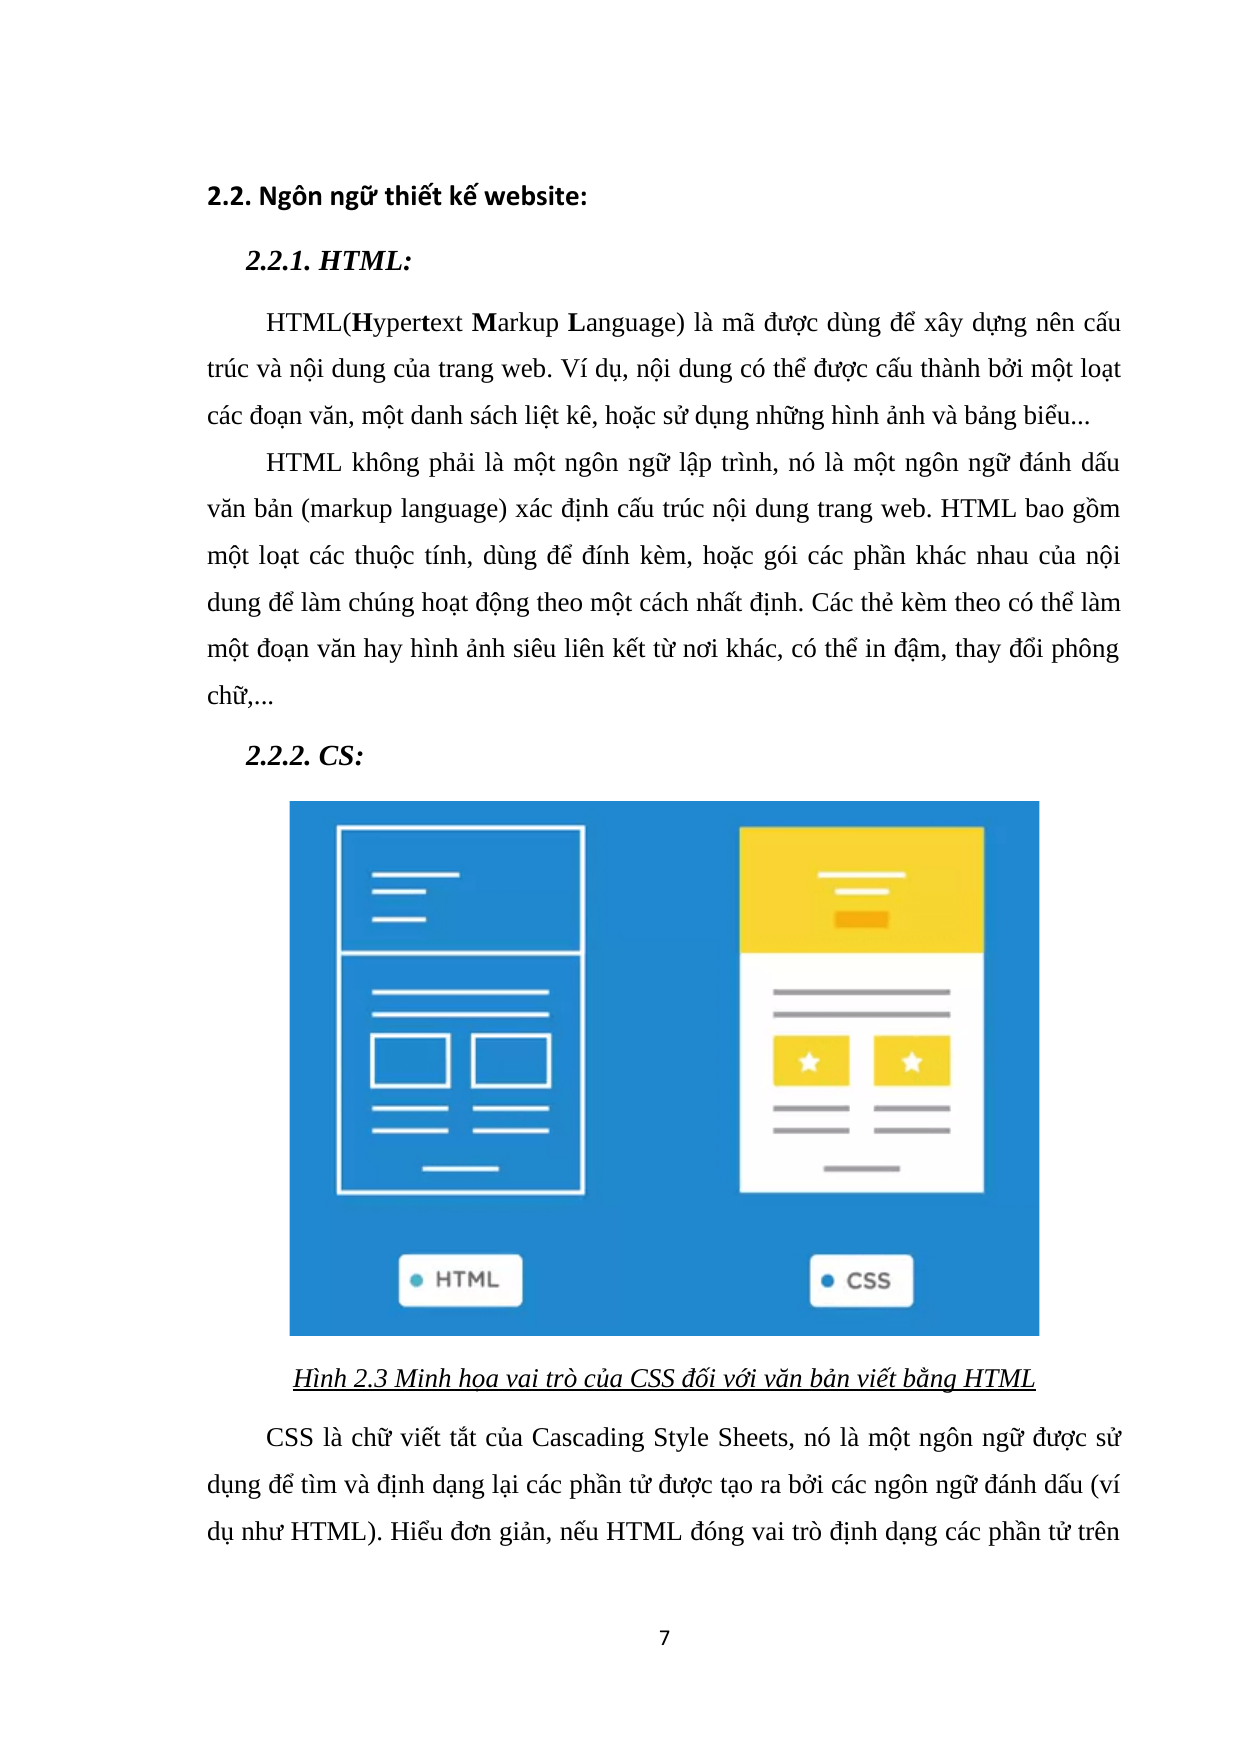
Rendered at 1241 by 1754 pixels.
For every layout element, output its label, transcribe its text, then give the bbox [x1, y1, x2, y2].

picture [289, 801, 1040, 1336]
subtitle 2.2. Ngôn ngữ thiết kế website: [207, 177, 1122, 213]
subtitle 2.2.2. CS: [207, 738, 1122, 772]
text HTML(Hypertext Markup Language) là mã được dùng để xây dựng nên cấu trúc và nội dung của trang web. Ví dụ, nội dung có thể được cấu thành bởi một loạt các đoạn văn, một danh sách liệt kê, hoặc sử dụng những hình ảnh và bảng biểu... [207, 306, 1122, 430]
subtitle 2.2.1. HTML: [207, 243, 1122, 277]
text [207, 1421, 1122, 1546]
subtitle Hình 2.3 Minh họa vai trò của CSS đối với văn bản viết bằng HTML [207, 1362, 1122, 1393]
text HTML không phải là một ngôn ngữ lập trình, nó là một ngôn ngữ đánh dấu văn bản (markup language) xác định cấu trúc nội dung trang web. HTML bao gồm một loạt các thuộc tính, dùng để đính kèm, hoặc gói các phần khác nhau của nội dung để làm chúng hoạt động theo một cách nhất định. Các thẻ kèm theo có thể làm một đoạn văn hay hình ảnh siêu liên kết từ nơi khác, có thể in đậm, thay đổi phông chữ,... [207, 446, 1122, 710]
